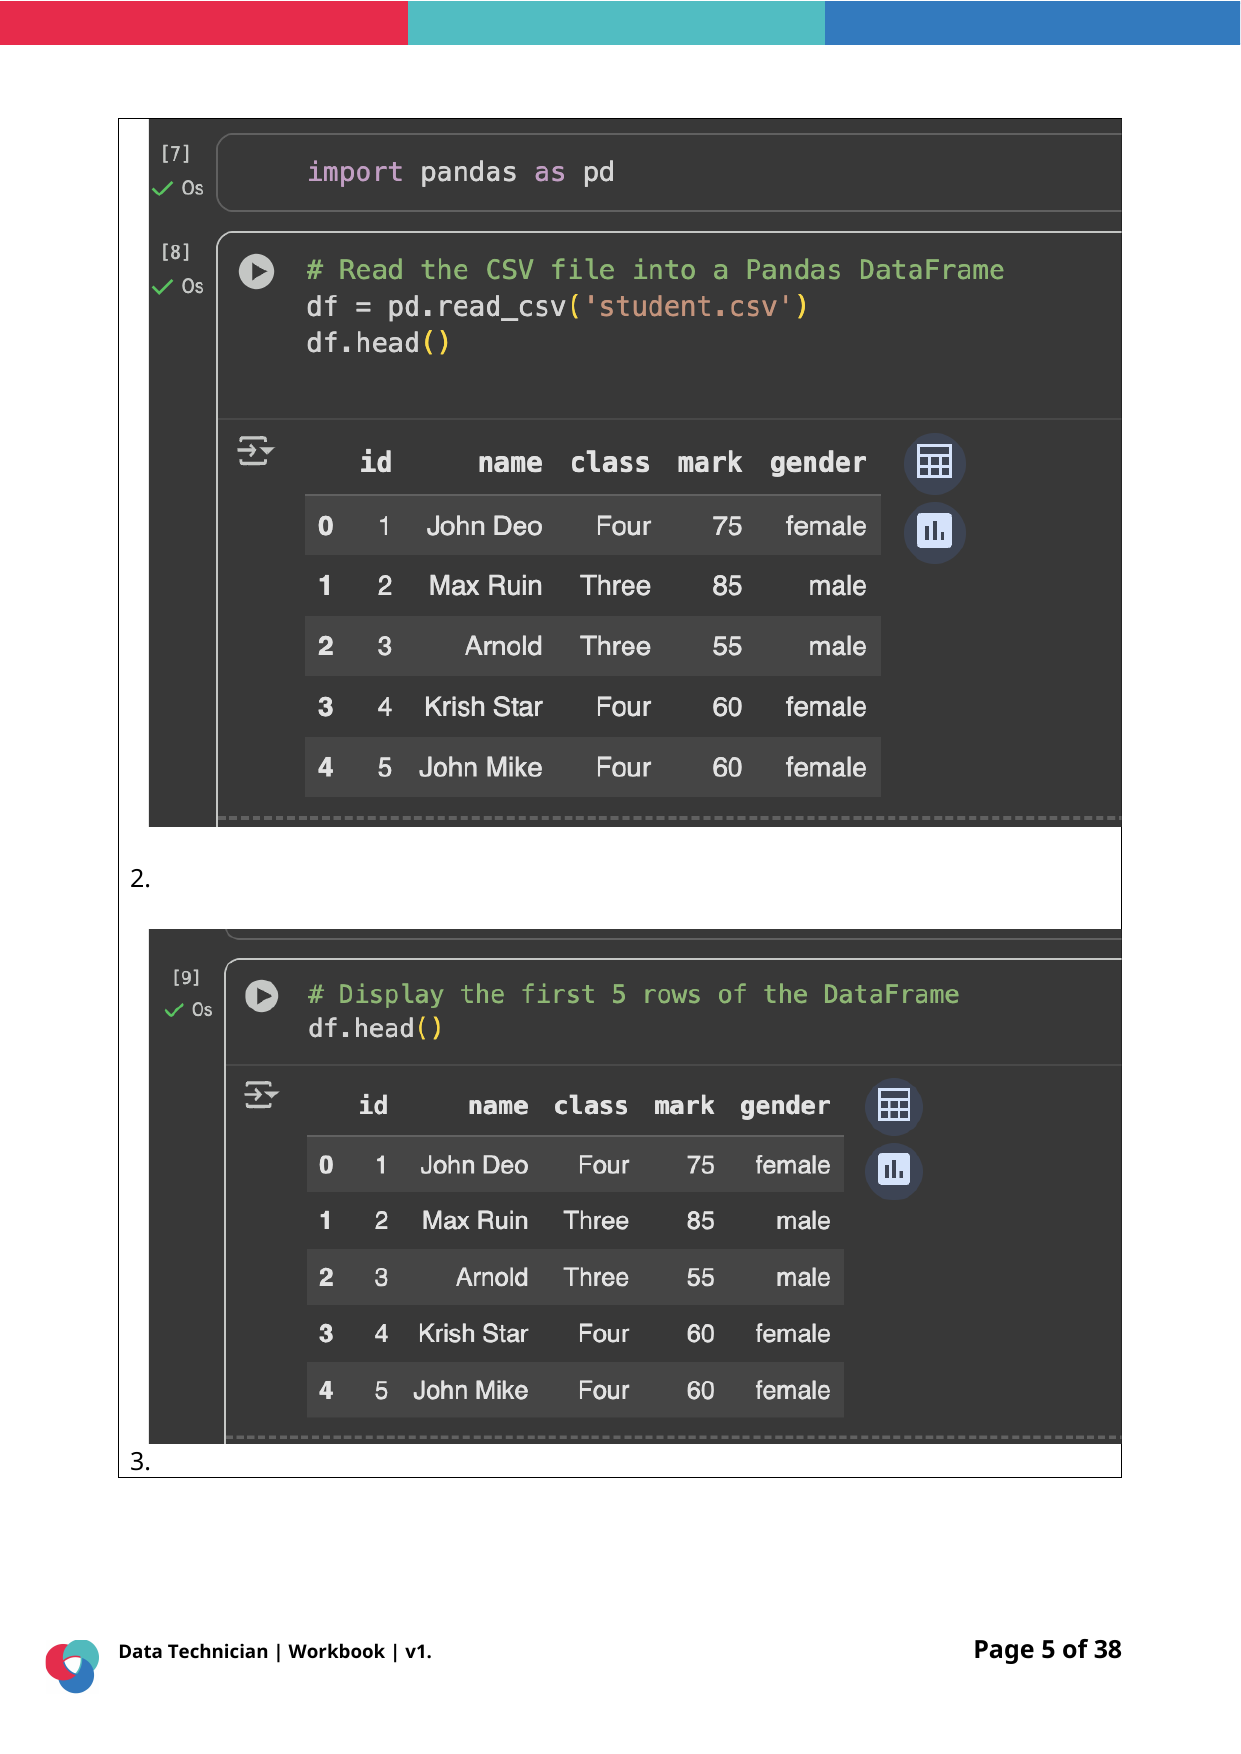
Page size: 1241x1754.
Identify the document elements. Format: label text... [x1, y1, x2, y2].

table_header 1. 2. 3. 4. [119, 119, 1121, 1477]
picture [45, 1640, 100, 1694]
